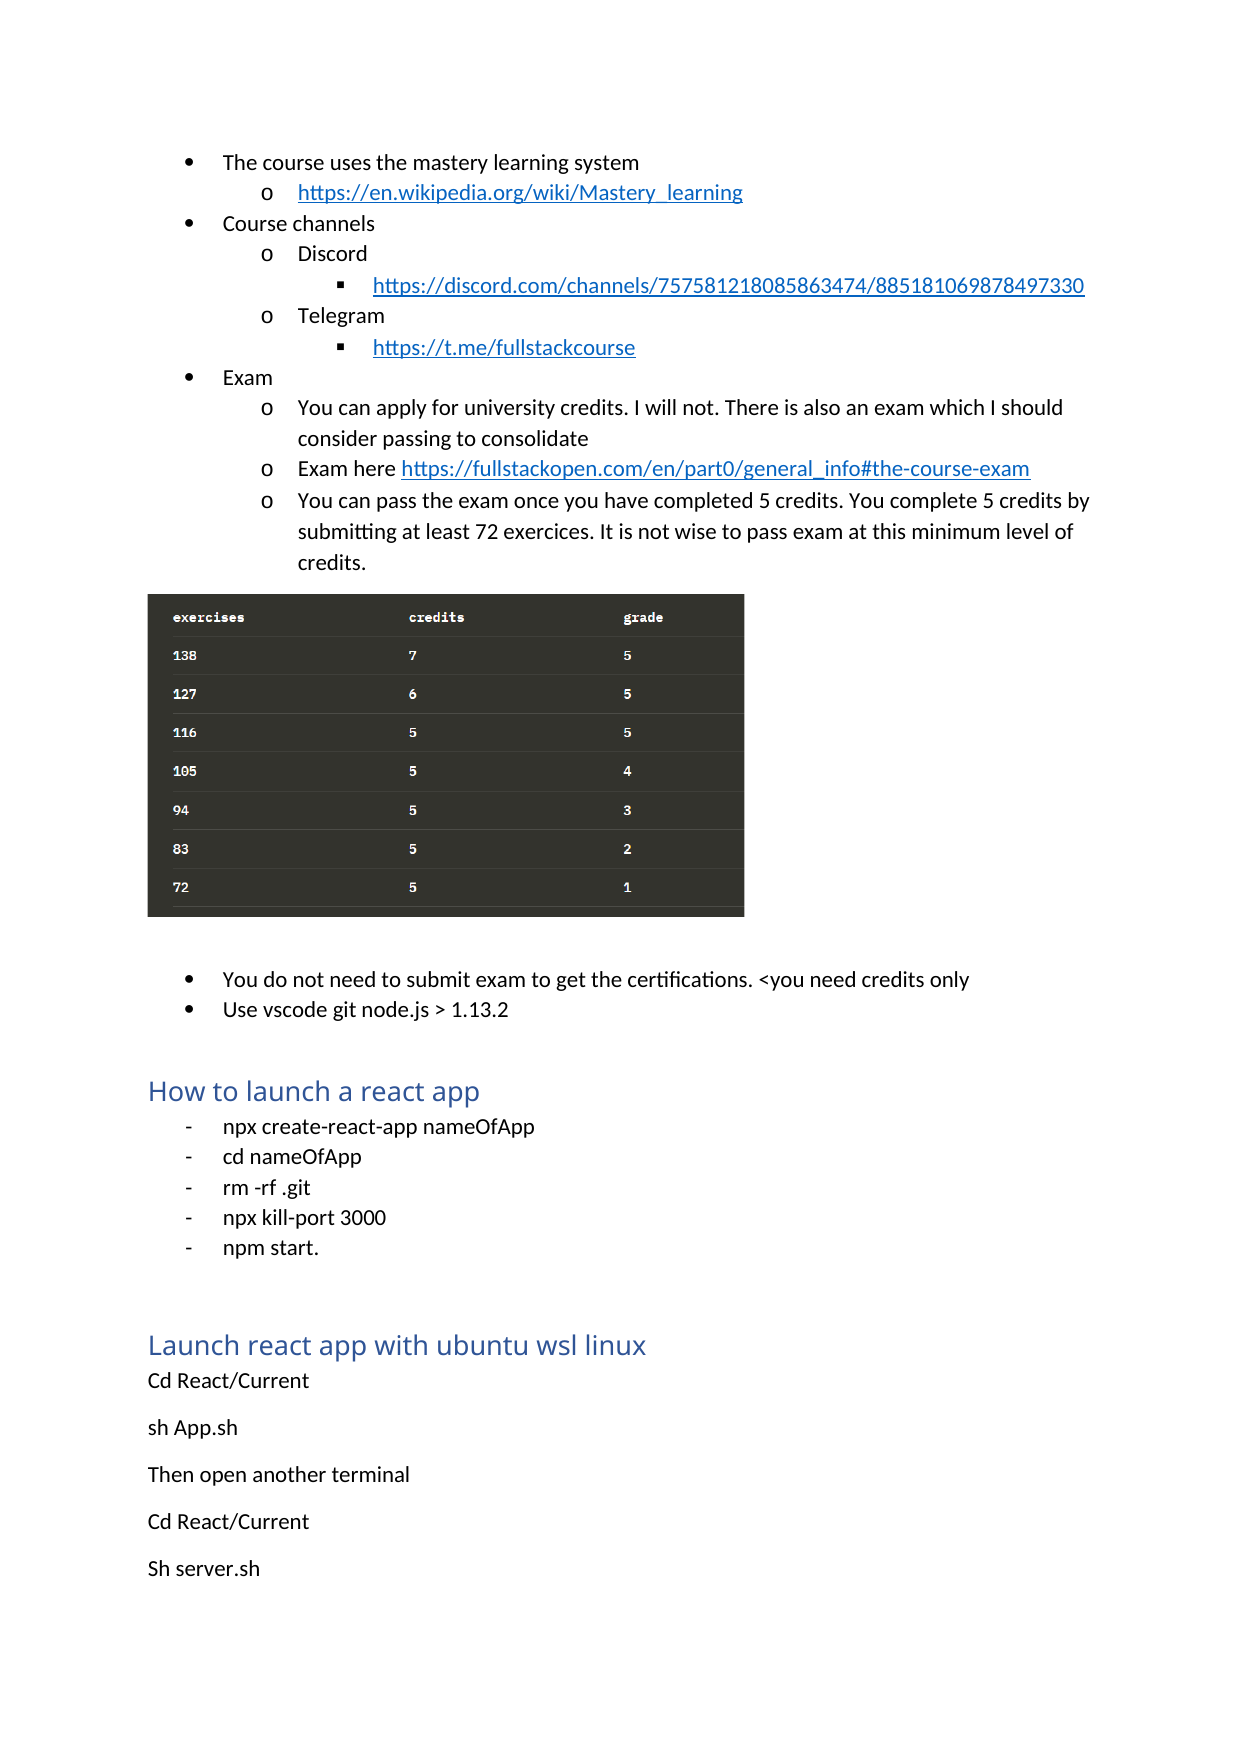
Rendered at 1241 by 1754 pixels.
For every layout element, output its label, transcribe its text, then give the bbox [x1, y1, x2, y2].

list Exam [185, 363, 1093, 391]
subtitle Launch react app with ubuntu wsl linux [148, 1327, 1093, 1364]
list You do not need to submit exam to get the certifications. <you need credits only [185, 965, 1093, 993]
list Discord [260, 239, 1093, 269]
text Cd React/Current [148, 1507, 1093, 1535]
text Then open another terminal [148, 1460, 1093, 1488]
list npm start. [185, 1233, 1093, 1261]
list You can pass the exam once you have completed 5 credits. You complete 5 credits by submitting at least 72 exercices. It is not wise to pass exam at this minimum level of credits. [260, 486, 1093, 576]
list https://t.me/fullstackcourse [335, 333, 1093, 361]
list You can apply for university credits. I will not. There is also an exam which I should consider passing to consolidate [260, 393, 1093, 452]
list https://discord.com/channels/757581218085863474/885181069878497330 [335, 271, 1093, 299]
list https://en.wikipedia.org/wiki/Mastery_learning [260, 178, 1093, 207]
list npx create-react-app nameOfApp [185, 1112, 1093, 1140]
list Use vscode git node.js > 1.13.2 [185, 995, 1093, 1023]
list Exam here https://fullstackopen.com/en/part0/general_info#the-course-exam [260, 454, 1093, 484]
list rm -rf .git [185, 1173, 1093, 1201]
subtitle How to launch a react app [148, 1072, 1093, 1109]
list npx kill-port 3000 [185, 1203, 1093, 1231]
picture [147, 594, 745, 917]
text Cd React/Current [148, 1367, 1093, 1395]
list The course uses the mastery learning system [185, 148, 1093, 176]
text sh App.sh [148, 1413, 1093, 1442]
list cd nameOfApp [185, 1142, 1093, 1171]
list Course channels [185, 209, 1093, 237]
text Sh server.sh [148, 1554, 1093, 1582]
list Telegram [260, 301, 1093, 330]
